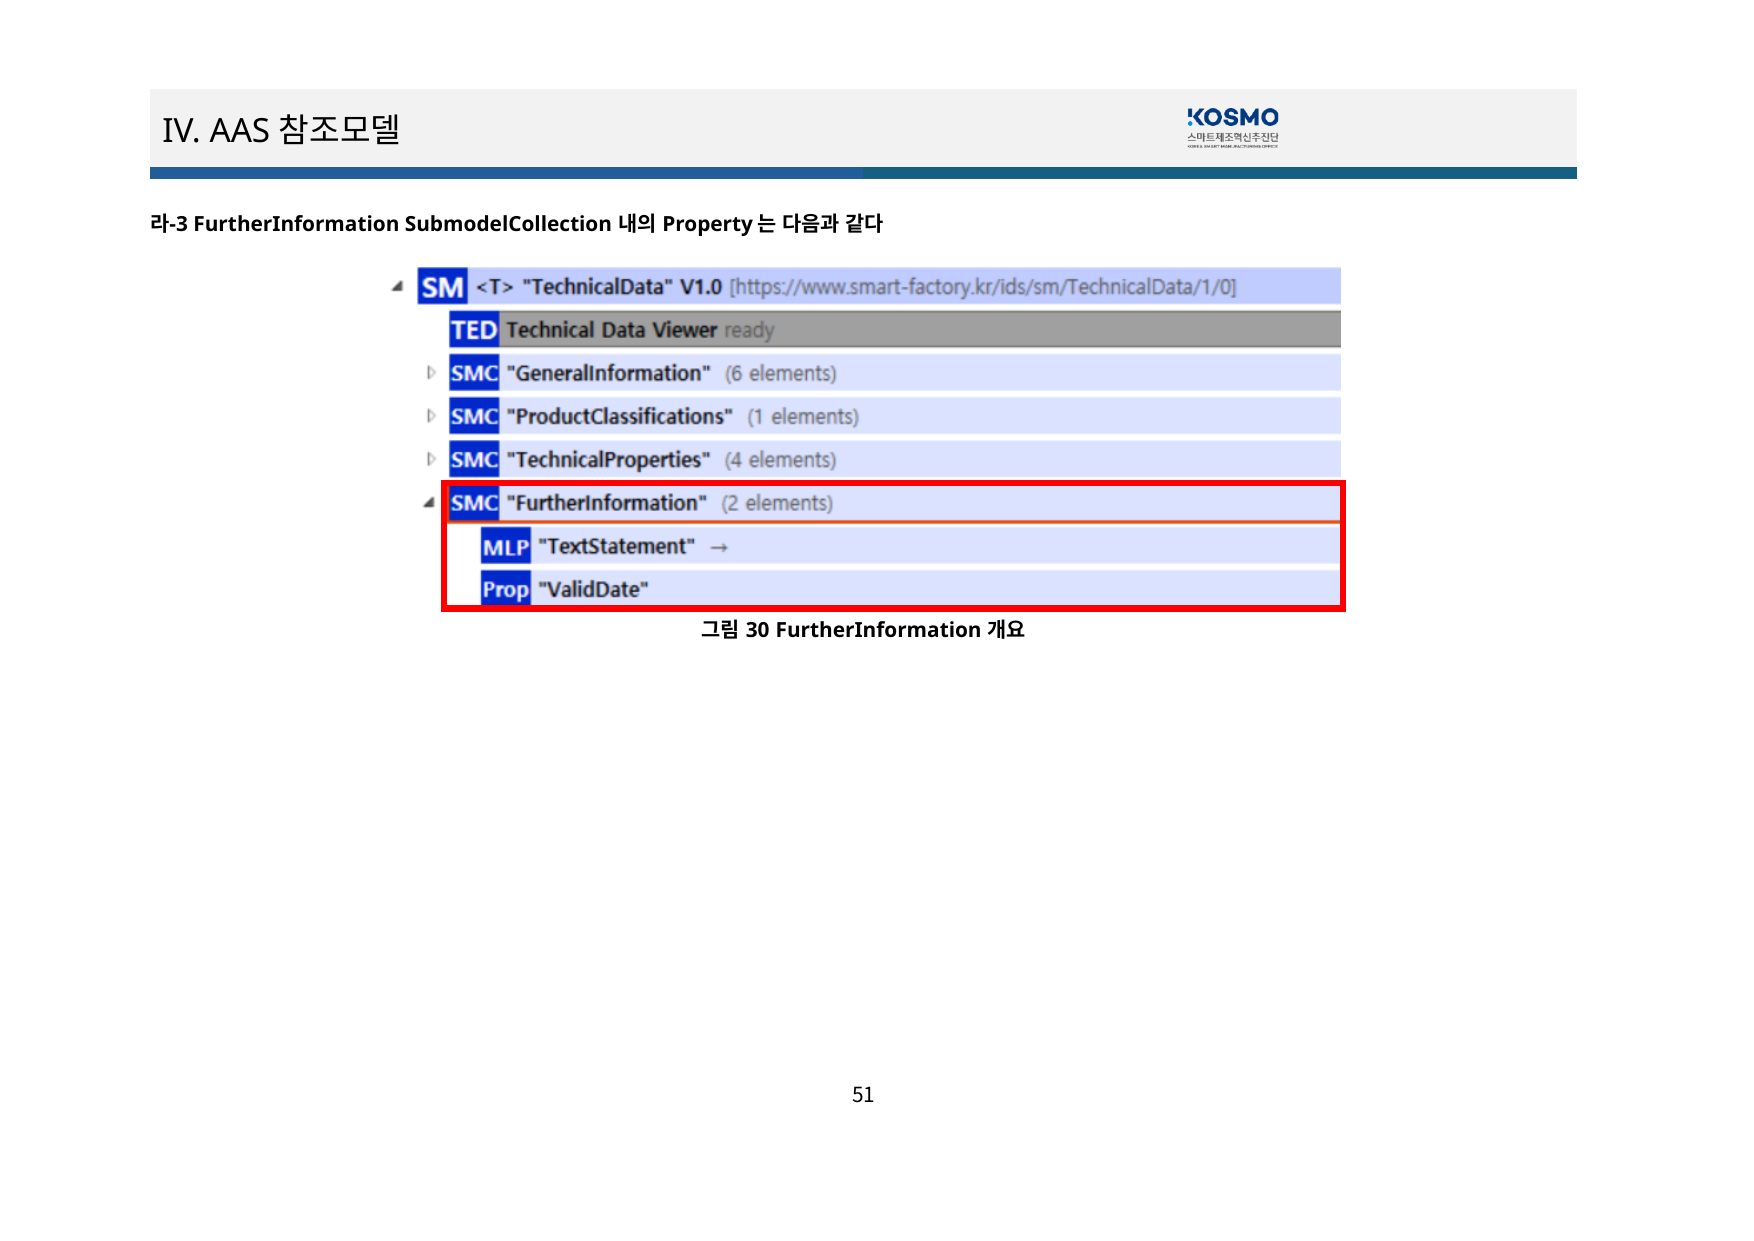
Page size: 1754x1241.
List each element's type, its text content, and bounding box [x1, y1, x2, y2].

text 라-3 FurtherInformation SubmodelCollection 내의 Property는 다음과 같다 [150, 207, 1577, 238]
picture [380, 266, 1341, 612]
text 그림 30 FurtherInformation 개요 [150, 613, 1577, 643]
picture [447, 486, 1340, 605]
picture [1187, 108, 1279, 148]
